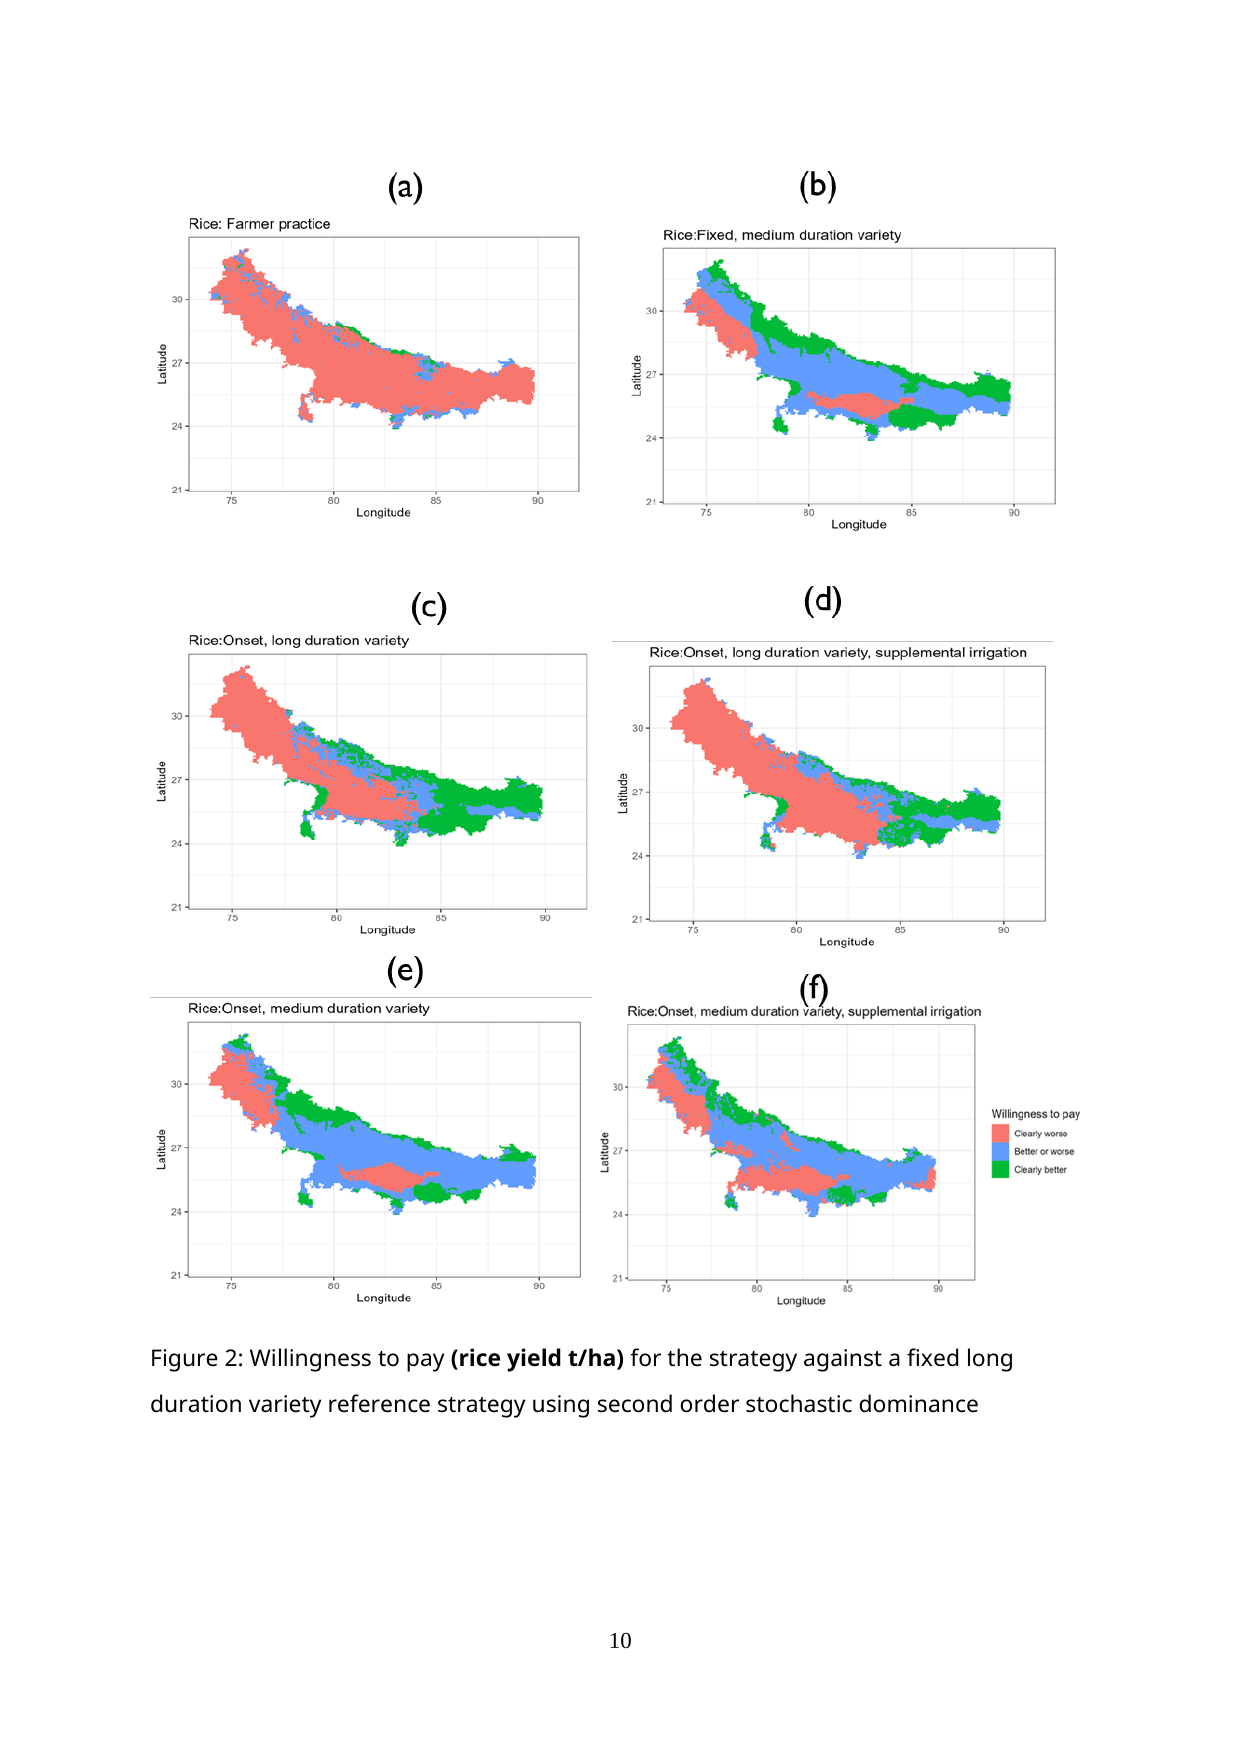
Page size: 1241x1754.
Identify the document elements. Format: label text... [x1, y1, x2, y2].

text Figure 2: Willingness to pay (rice yield t/ha) for the strategy against a fixed long duration variety reference strategy using second order stochastic dominance [150, 1341, 1090, 1419]
picture [150, 150, 1091, 1312]
